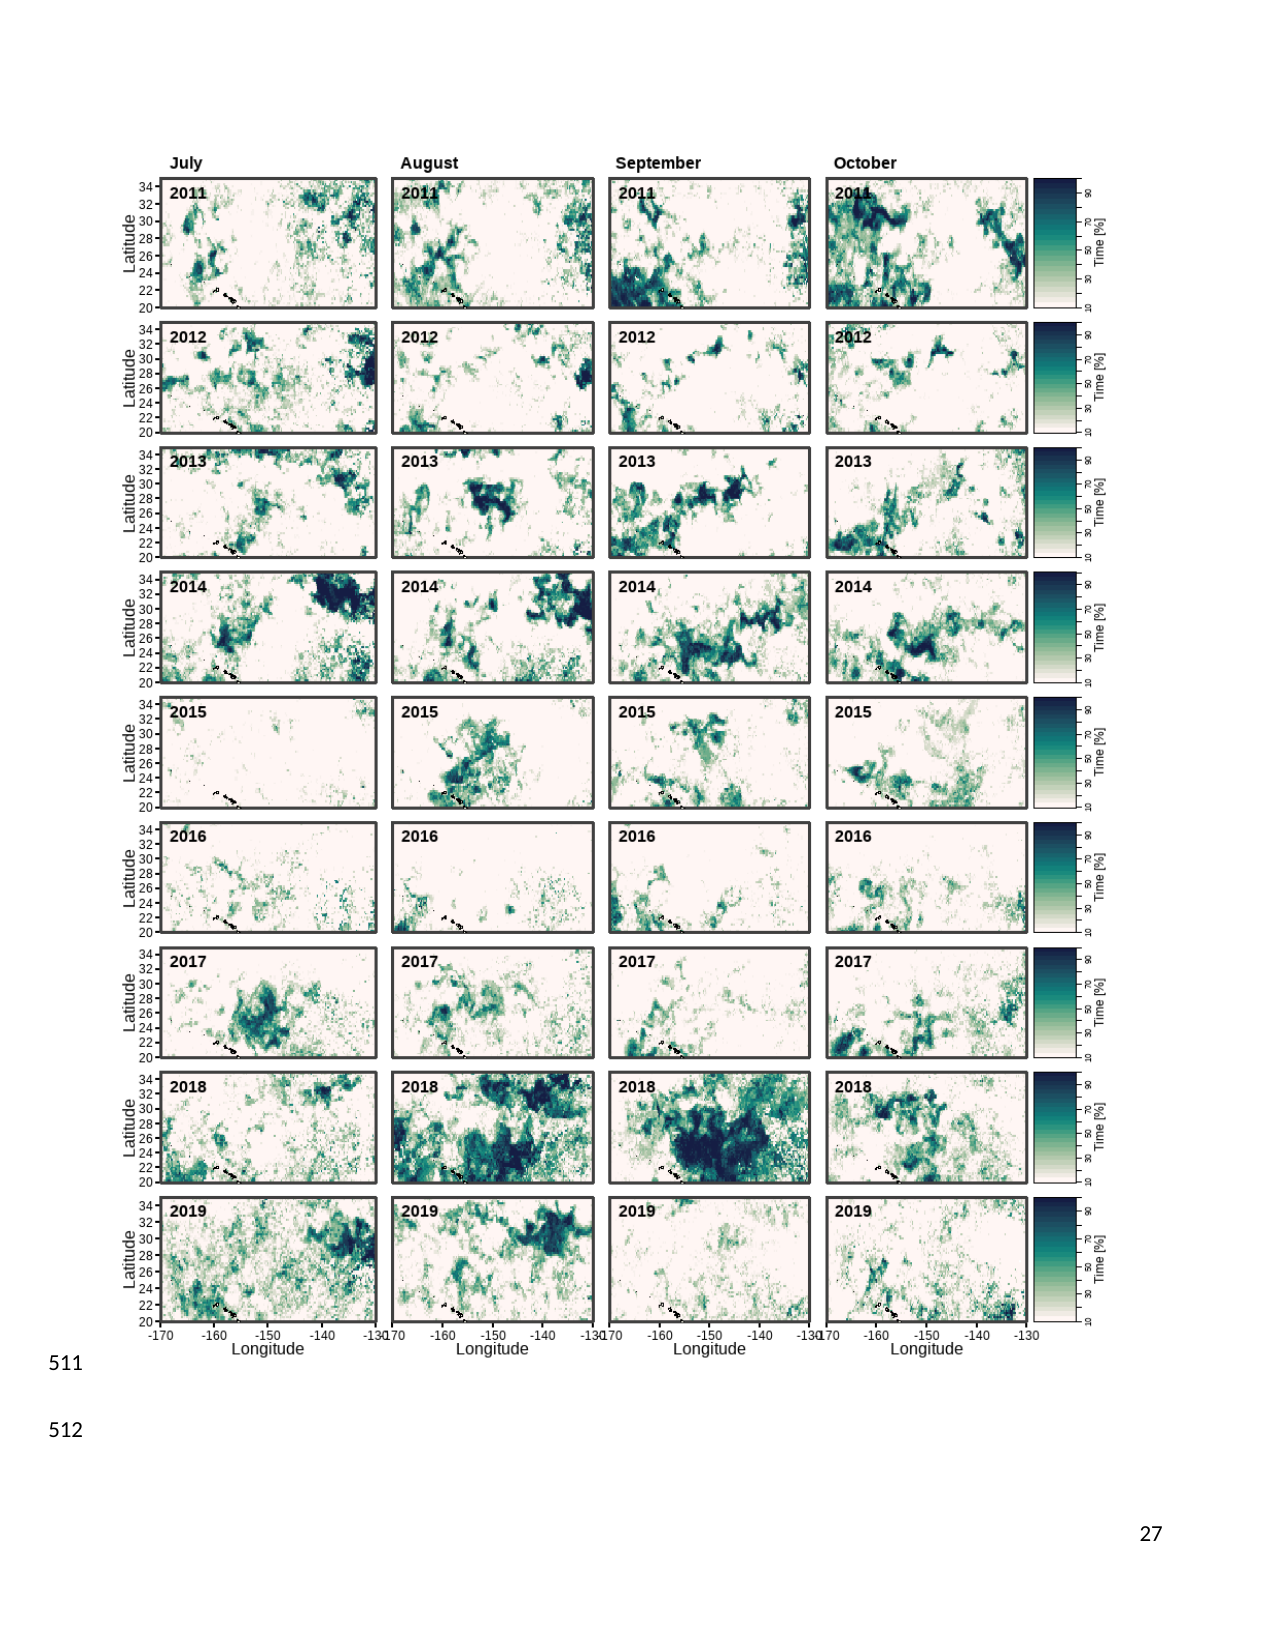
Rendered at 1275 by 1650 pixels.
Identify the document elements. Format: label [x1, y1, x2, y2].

picture [112, 150, 1121, 1371]
